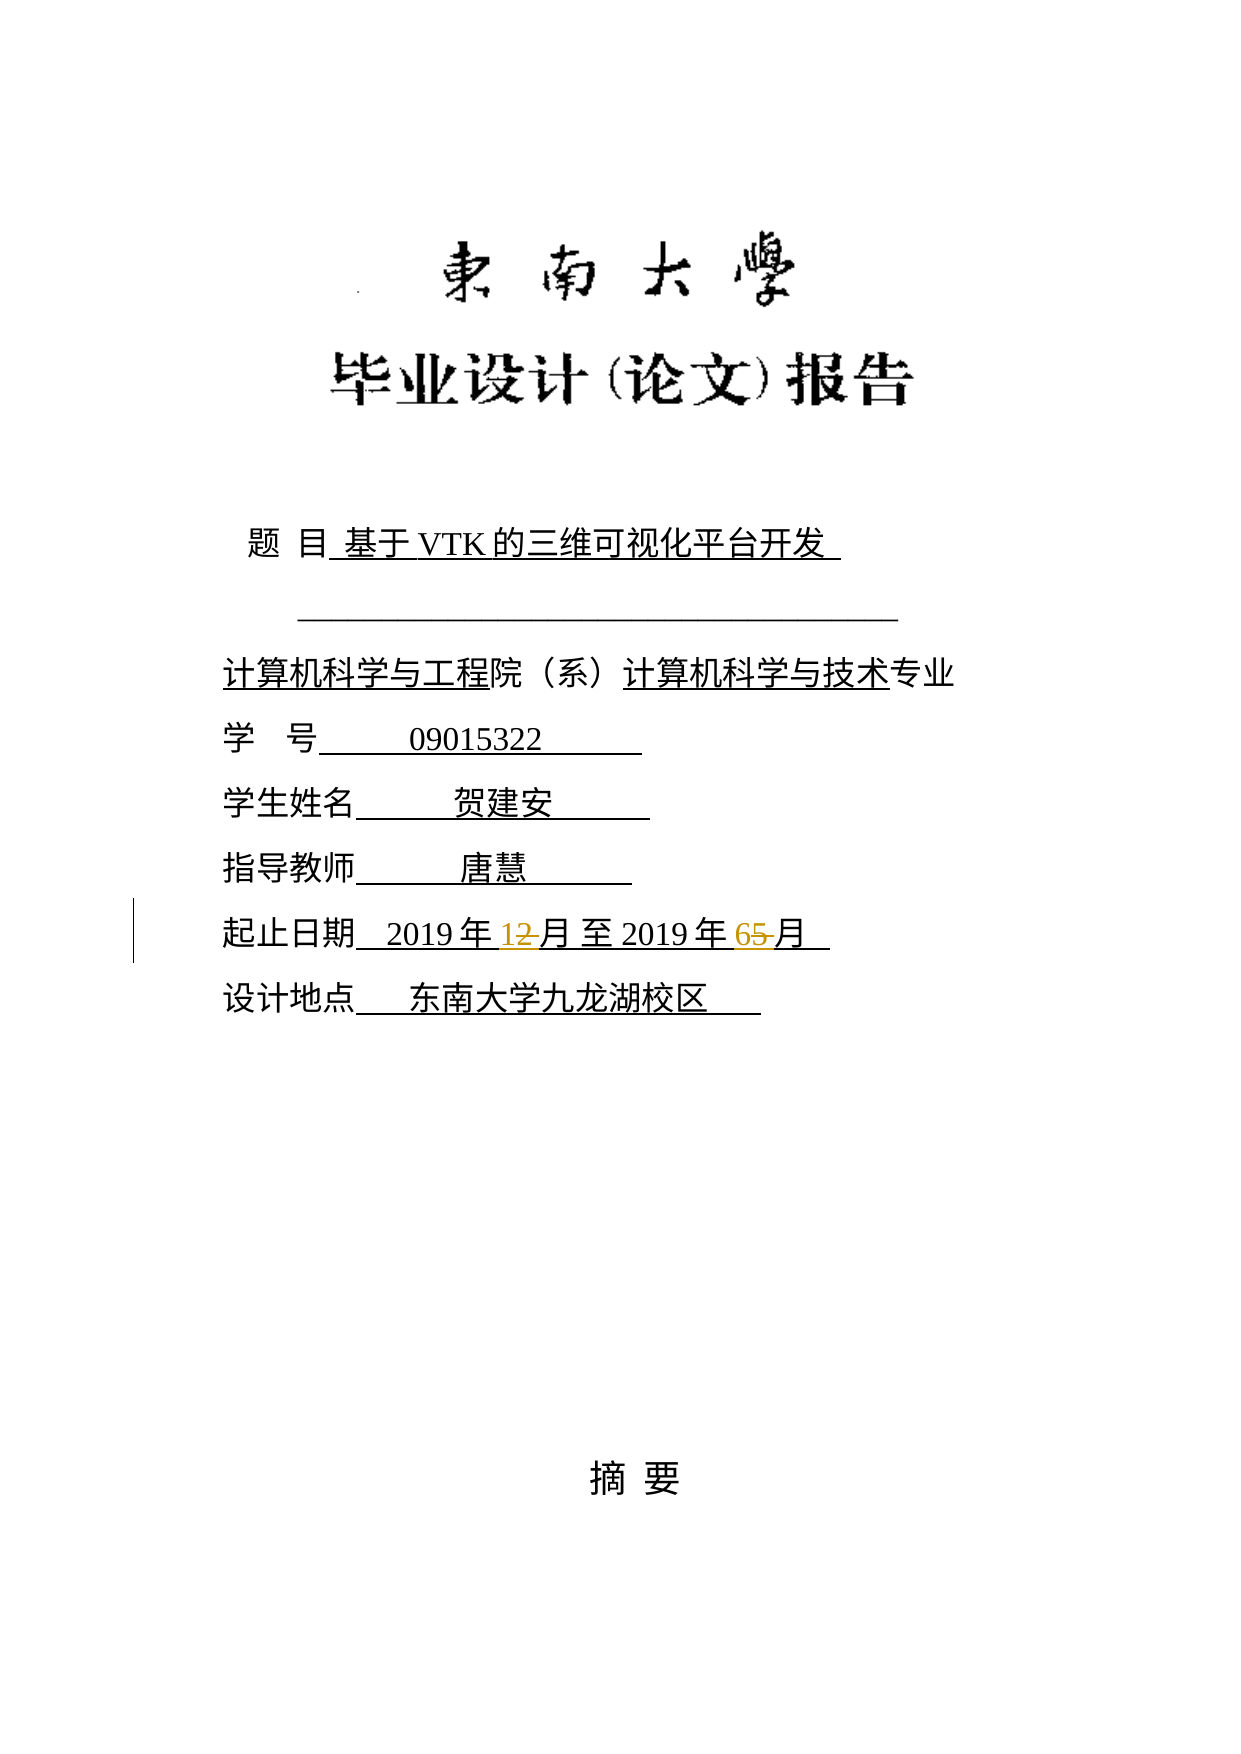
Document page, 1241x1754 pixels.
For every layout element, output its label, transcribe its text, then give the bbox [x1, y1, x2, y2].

title 摘 要 [148, 1443, 1122, 1508]
text 起止日期 2019年月 至 2019年月 [148, 898, 1122, 963]
text 学 号 09015322 [148, 703, 1122, 768]
text ____________________________________ [148, 573, 1122, 638]
text 计算机科学与工程院（系）计算机科学与技术专业 [148, 638, 1122, 703]
text 指导教师 唐慧 [148, 833, 1122, 898]
text 设计地点 东南大学九龙湖校区 [148, 963, 1122, 1028]
text 学生姓名 贺建安 [148, 768, 1122, 833]
text 题 目 基于VTK的三维可视化平台开发 [148, 508, 1122, 573]
